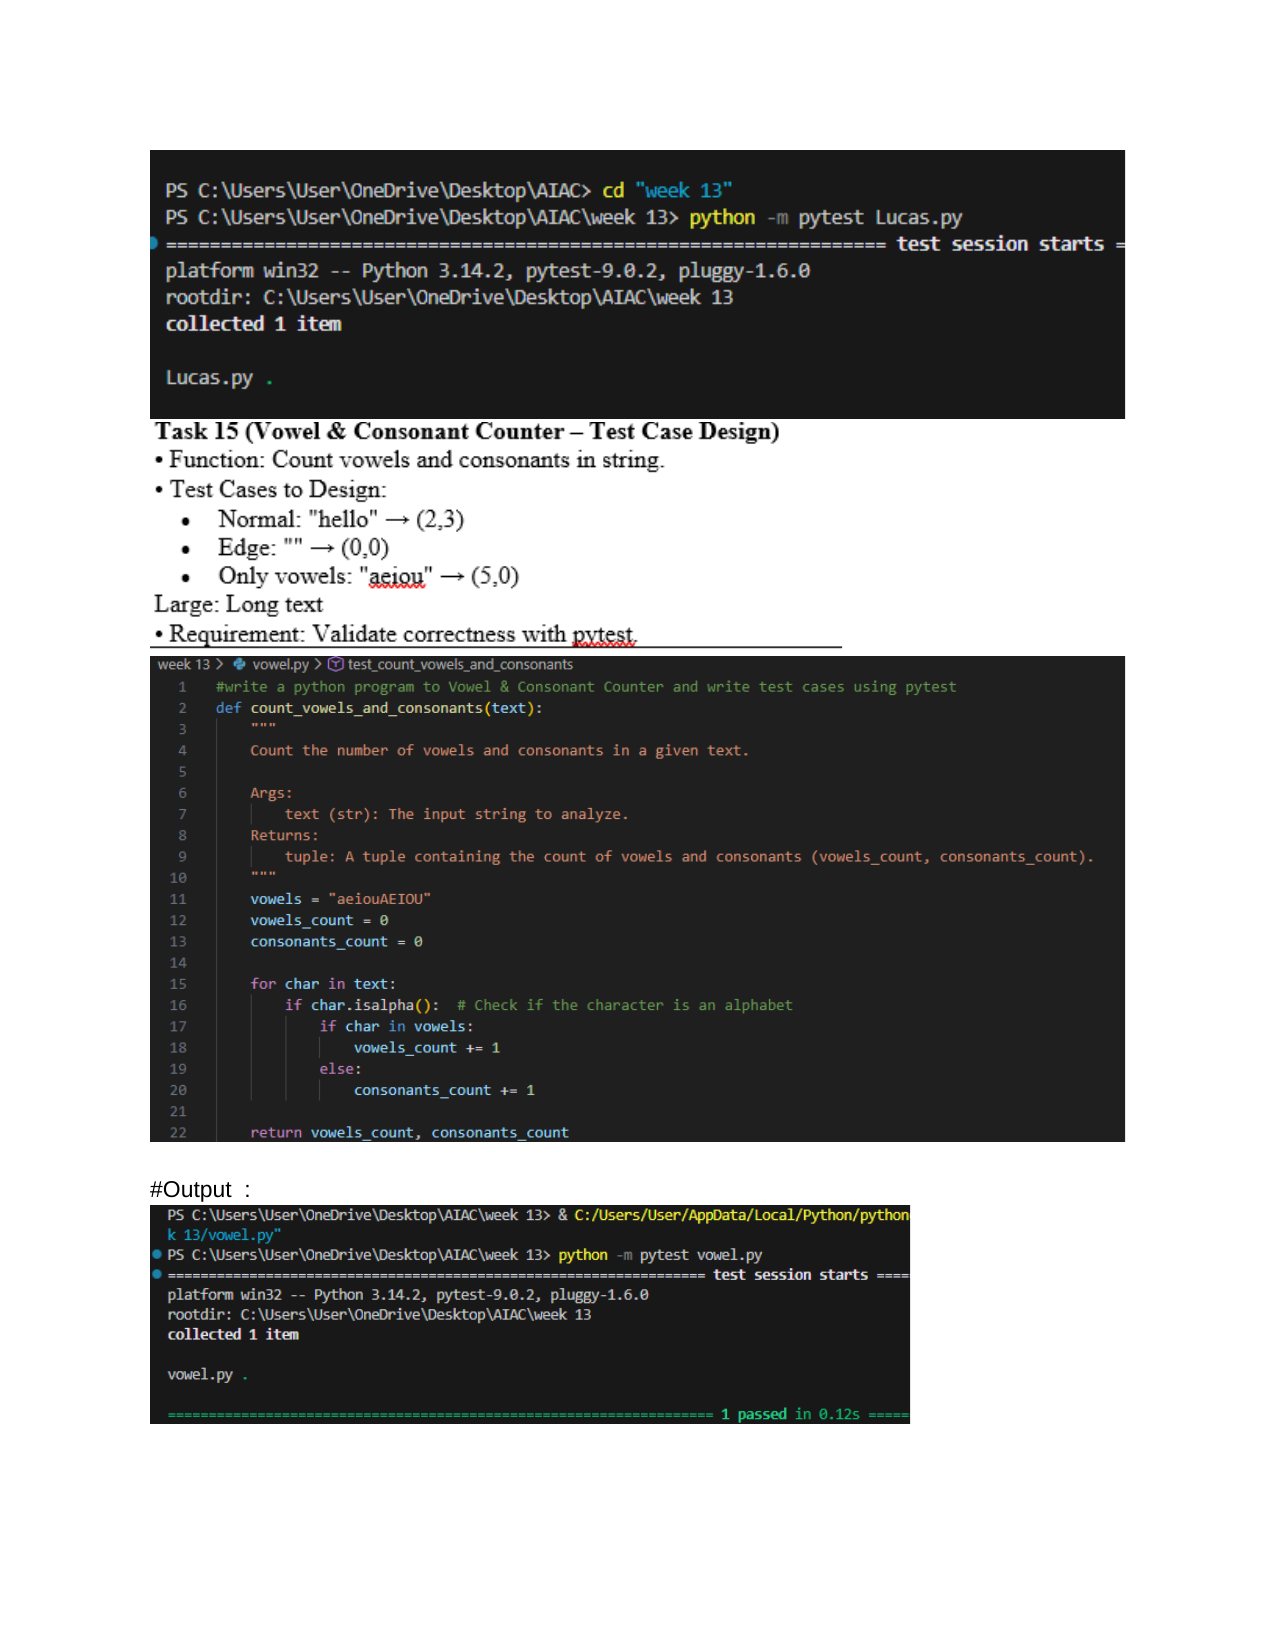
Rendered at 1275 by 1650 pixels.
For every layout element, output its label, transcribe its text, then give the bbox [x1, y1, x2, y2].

picture [150, 150, 1125, 419]
picture [150, 1205, 911, 1424]
picture [150, 656, 1125, 1142]
text #Output : [150, 1176, 1125, 1202]
picture [150, 422, 843, 653]
